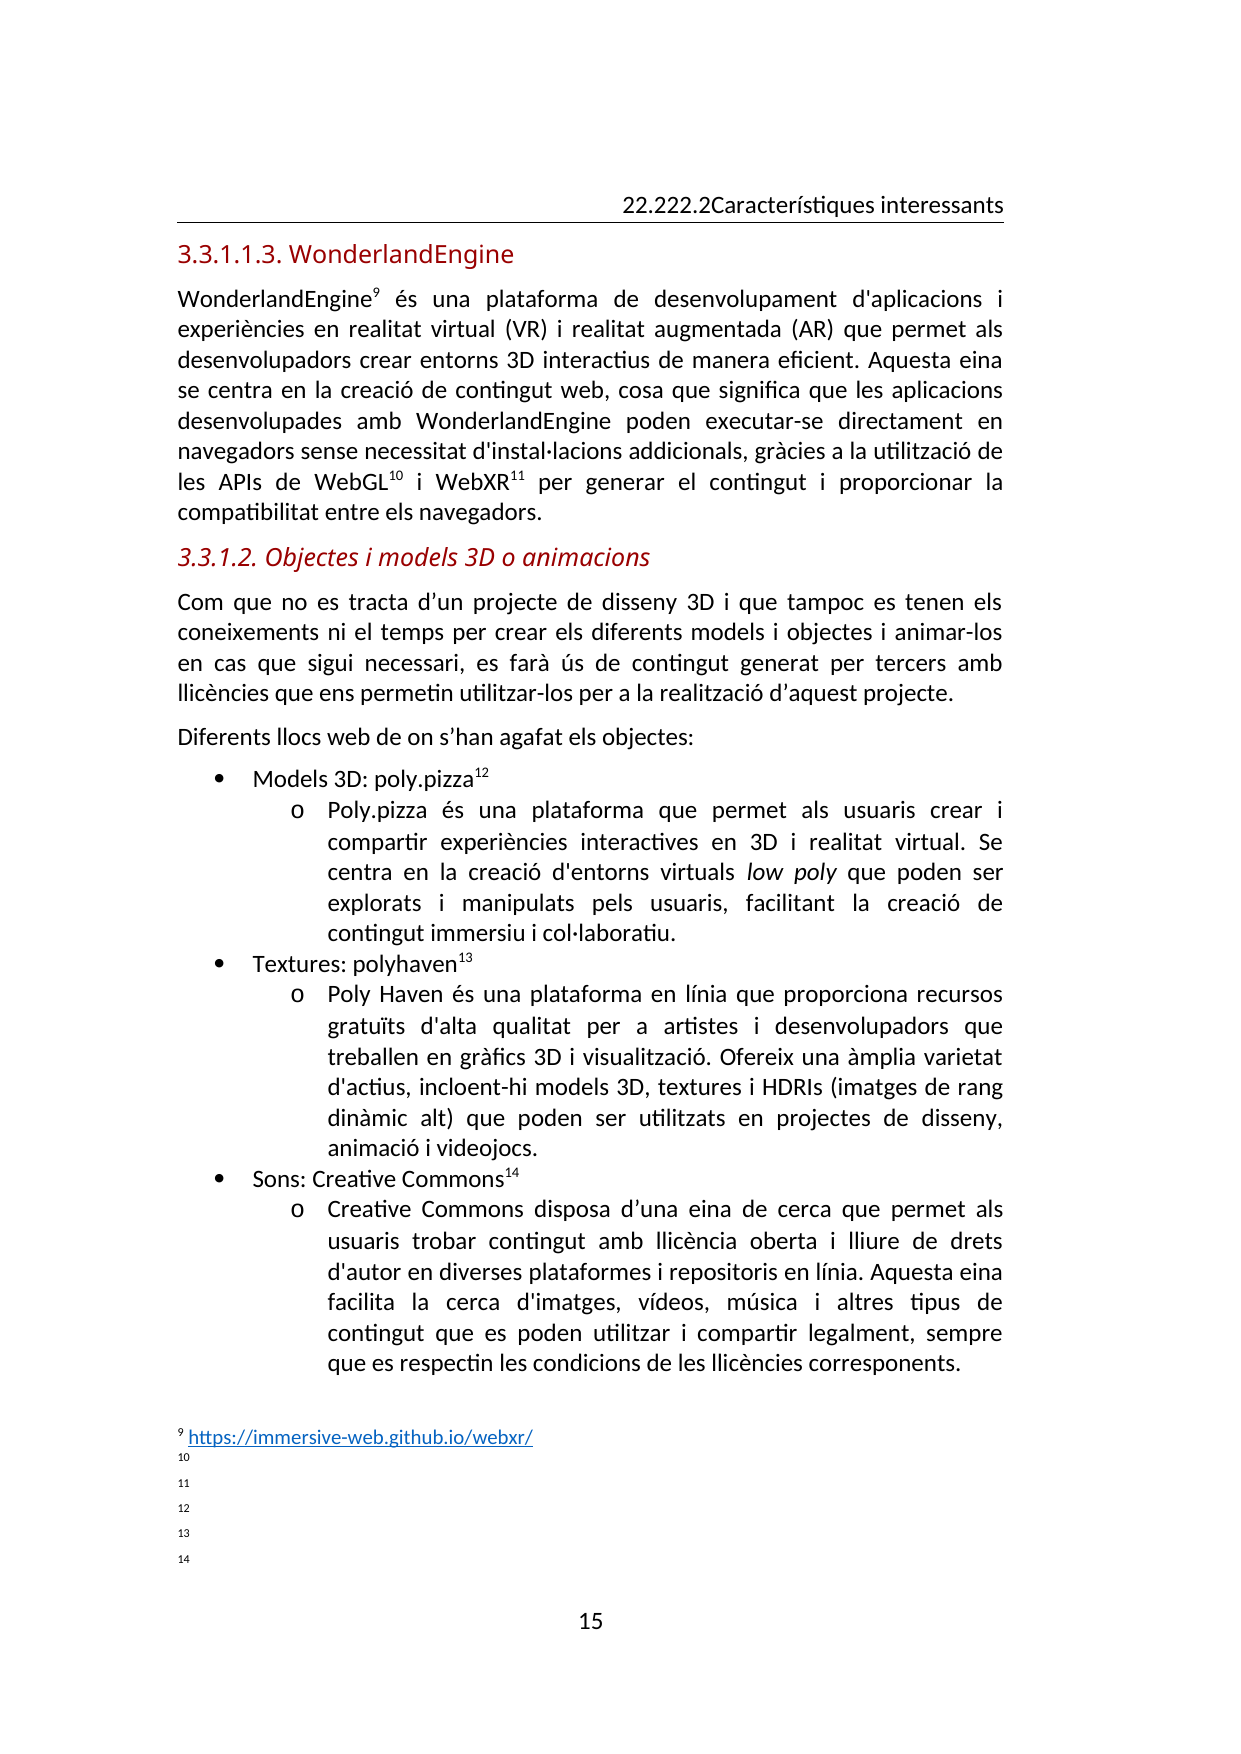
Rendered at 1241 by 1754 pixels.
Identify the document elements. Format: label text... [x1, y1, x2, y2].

list Models 3D: poly.pizza [215, 764, 1004, 794]
text Diferents llocs web de on s’han agafat els objectes: [177, 721, 1004, 751]
list Poly.pizza és una plataforma que permet als usuaris crear i compartir experiències interactives en 3D i realitat virtual. Se centra en la creació d'entorns virtuals low poly que poden ser explorats i manipulats pels usuaris, facilitant la creació de contingut immersiu i col·laboratiu. [290, 794, 1004, 948]
list Creative Commons disposa d’una eina de cerca que permet als usuaris trobar contingut amb llicència oberta i lliure de drets d'autor en diverses plataformes i repositoris en línia. Aquesta eina facilita la cerca d'imatges, vídeos, música i altres tipus de contingut que es poden utilitzar i compartir legalment, sempre que es respectin les condicions de les llicències corresponents. [290, 1193, 1004, 1378]
subtitle Objectes i models 3D o animacions [177, 539, 1004, 573]
text Com que no es tracta d’un projecte de disseny 3D i que tampoc es tenen els coneixements ni el temps per crear els diferents models i objectes i animar-los en cas que sigui necessari, es farà ús de contingut generat per tercers amb llicències que ens permetin utilitzar-los per a la realització d’aquest projecte. [177, 586, 1004, 708]
list Textures: polyhaven [215, 948, 1004, 978]
subtitle WonderlandEngine [177, 236, 1004, 270]
text WonderlandEngine és una plataforma de desenvolupament d'aplicacions i experiències en realitat virtual (VR) i realitat augmentada (AR) que permet als desenvolupadors crear entorns 3D interactius de manera eficient. Aquesta eina se centra en la creació de contingut web, cosa que significa que les aplicacions desenvolupades amb WonderlandEngine poden executar-se directament en navegadors sense necessitat d'instal·lacions addicionals, gràcies a la utilització de les APIs de WebGL i WebXR per generar el contingut i proporcionar la compatibilitat entre els navegadors. [177, 283, 1004, 527]
list Poly Haven és una plataforma en línia que proporciona recursos gratuïts d'alta qualitat per a artistes i desenvolupadors que treballen en gràfics 3D i visualització. Ofereix una àmplia varietat d'actius, incloent-hi models 3D, textures i HDRIs (imatges de rang dinàmic alt) que poden ser utilitzats en projectes de disseny, animació i videojocs. [290, 978, 1004, 1163]
list Sons: Creative Commons [215, 1163, 1004, 1193]
